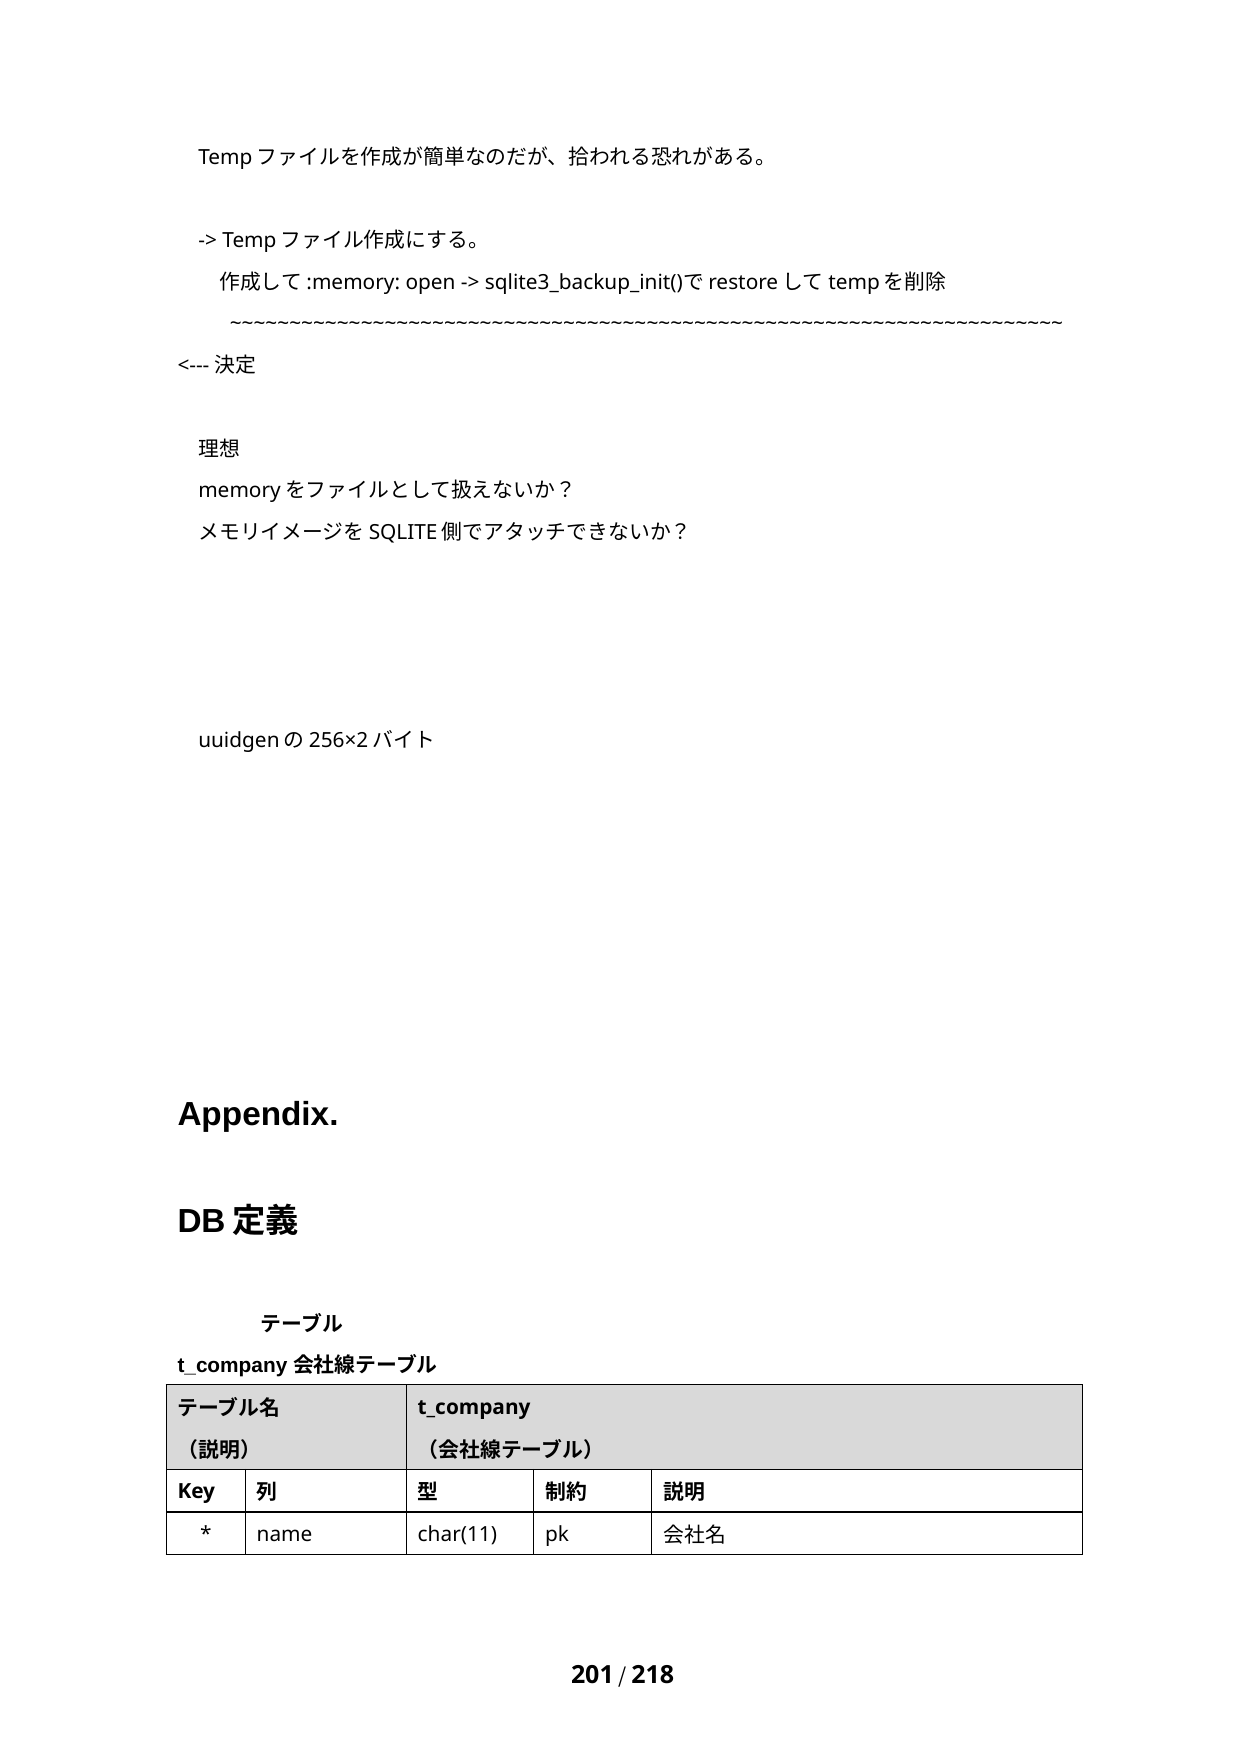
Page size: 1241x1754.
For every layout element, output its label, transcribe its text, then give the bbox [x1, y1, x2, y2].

text uuidgenの256×2バイト [177, 718, 1063, 759]
text Tempファイルを作成が簡単なのだが、拾われる恐れがある。 [177, 134, 1063, 176]
text メモリイメージをSQLITE側でアタッチできないか？ [177, 509, 1063, 551]
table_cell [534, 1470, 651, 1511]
text -> Tempファイル作成にする。 [177, 218, 1063, 259]
subtitle テーブル [261, 1301, 1063, 1343]
text 理想 [177, 426, 1063, 468]
subtitle t_company 会社線テーブル [177, 1343, 1063, 1384]
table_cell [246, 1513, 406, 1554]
text ~~~~~~~~~~~~~~~~~~~~~~~~~~~~~~~~~~~~~~~~~~~~~~~~~~~~~~~~~~~~~~~~~~~~~~ <--- 決定 [177, 301, 1063, 384]
subtitle DB定義 [177, 1176, 1063, 1259]
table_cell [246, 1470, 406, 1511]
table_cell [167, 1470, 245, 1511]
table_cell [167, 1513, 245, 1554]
subtitle Appendix. [177, 1093, 1063, 1134]
text memoryをファイルとして扱えないか？ [177, 468, 1063, 509]
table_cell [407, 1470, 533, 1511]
text 作成して :memory: open -> sqlite3_backup_init()でrestoreして tempを削除 [177, 259, 1063, 301]
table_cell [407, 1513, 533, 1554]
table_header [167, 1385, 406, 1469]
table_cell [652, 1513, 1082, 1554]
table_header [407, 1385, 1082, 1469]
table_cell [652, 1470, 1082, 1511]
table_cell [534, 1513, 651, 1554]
